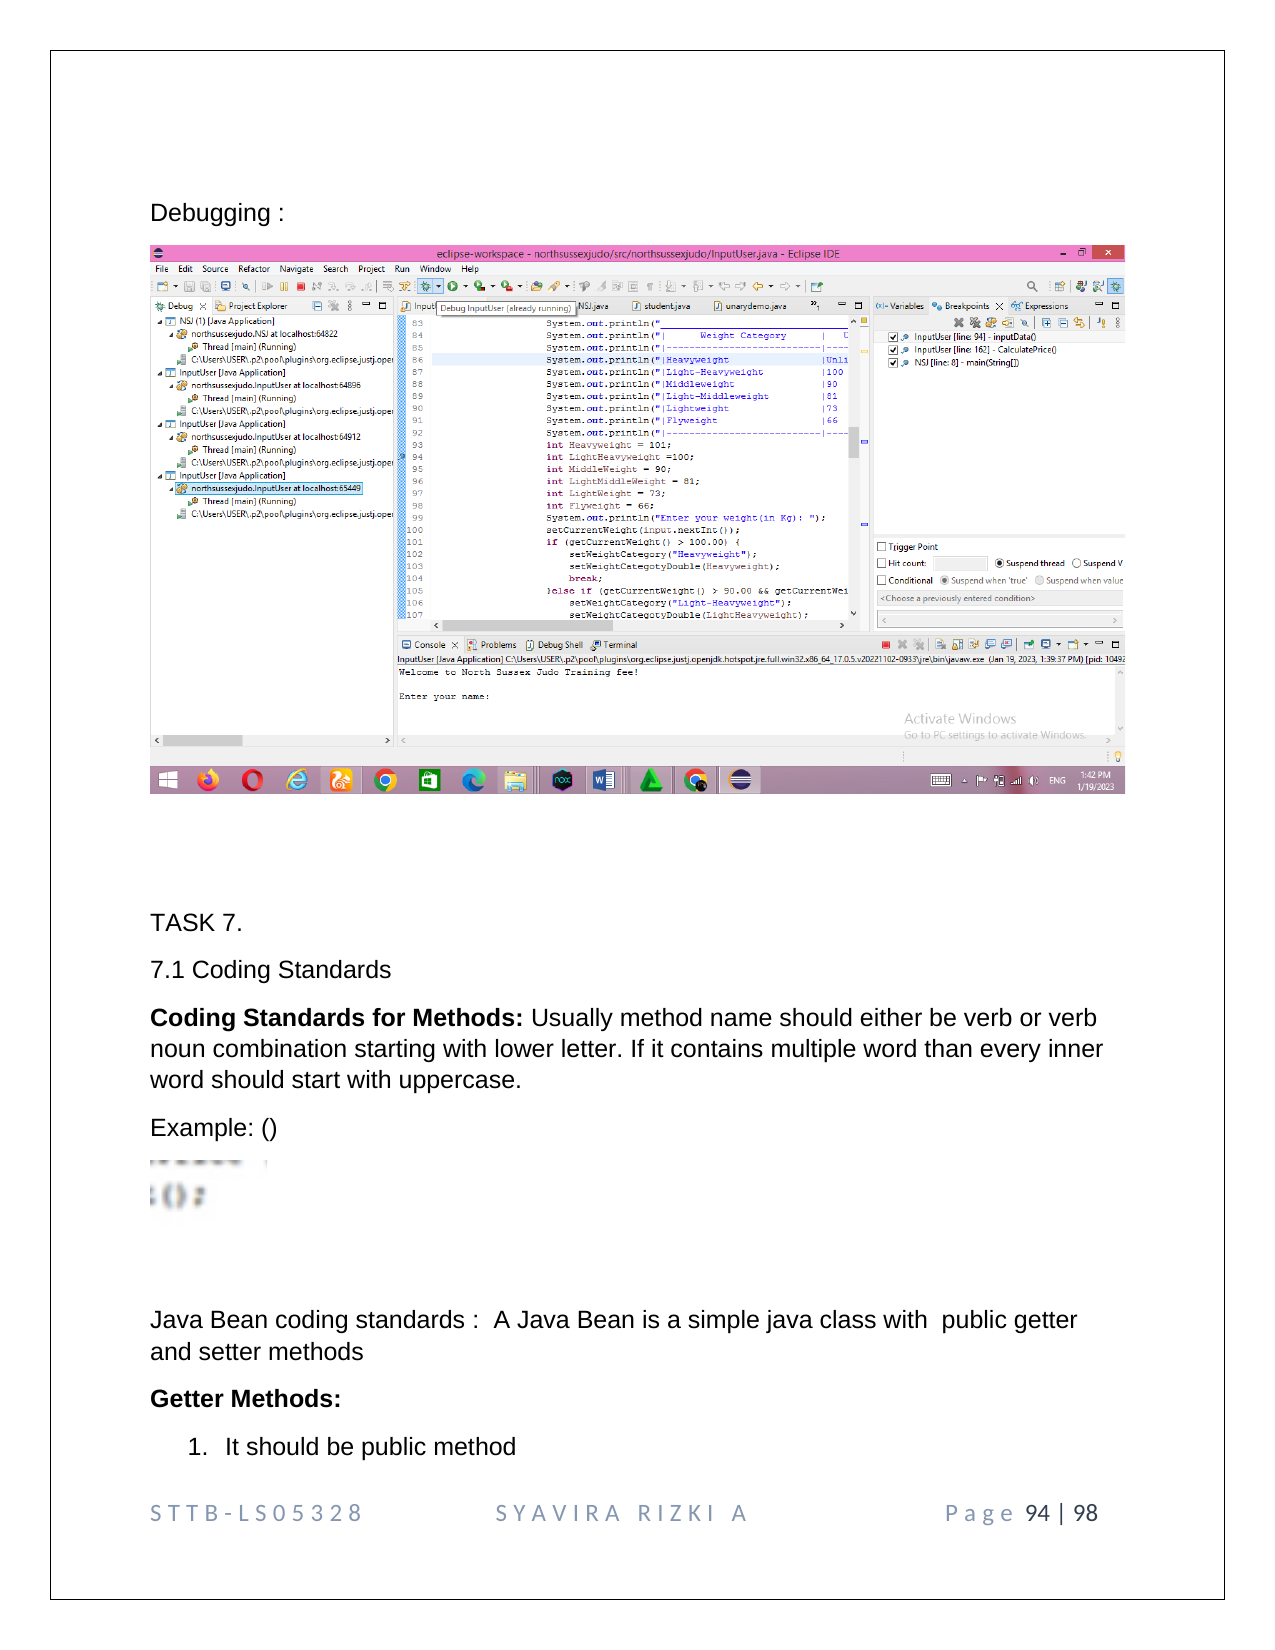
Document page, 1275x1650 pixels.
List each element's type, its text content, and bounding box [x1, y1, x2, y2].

text Debugging : [150, 198, 1125, 226]
text Coding Standards for Methods: Usually method name should either be verb or verb noun combination starting with lower letter. If it contains multiple word than every inner word should start with uppercase. [150, 1003, 1125, 1094]
picture [150, 245, 1125, 794]
picture [150, 1160, 268, 1239]
text 7.1 Coding Standards [150, 956, 1125, 984]
text Java Bean coding standards : A Java Bean is a simple java class with public getter and setter methods [150, 1305, 1125, 1365]
list It should be public method [187, 1432, 1125, 1461]
text TASK 7. [150, 908, 1125, 937]
text Example: () [150, 1113, 1125, 1142]
text Getter Methods: [150, 1384, 1125, 1413]
